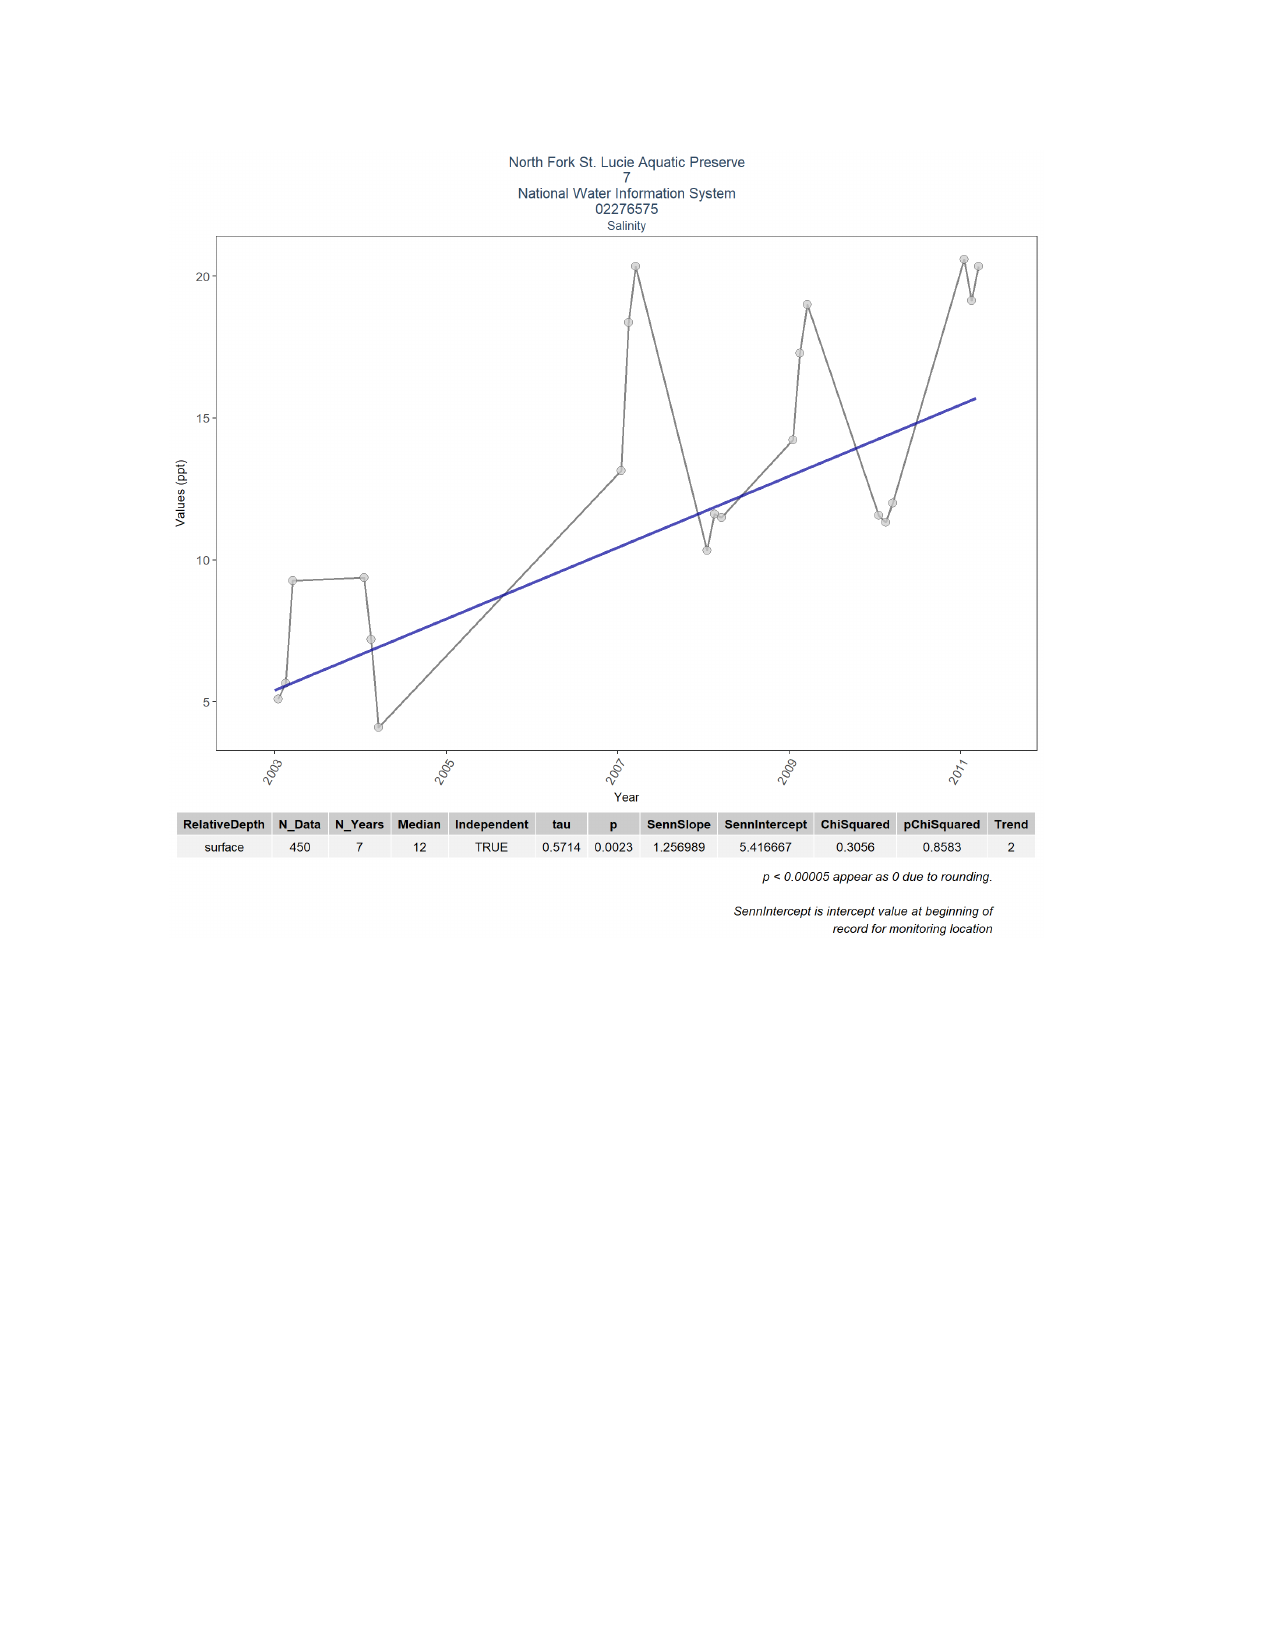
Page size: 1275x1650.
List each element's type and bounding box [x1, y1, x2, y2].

picture [168, 150, 1044, 938]
